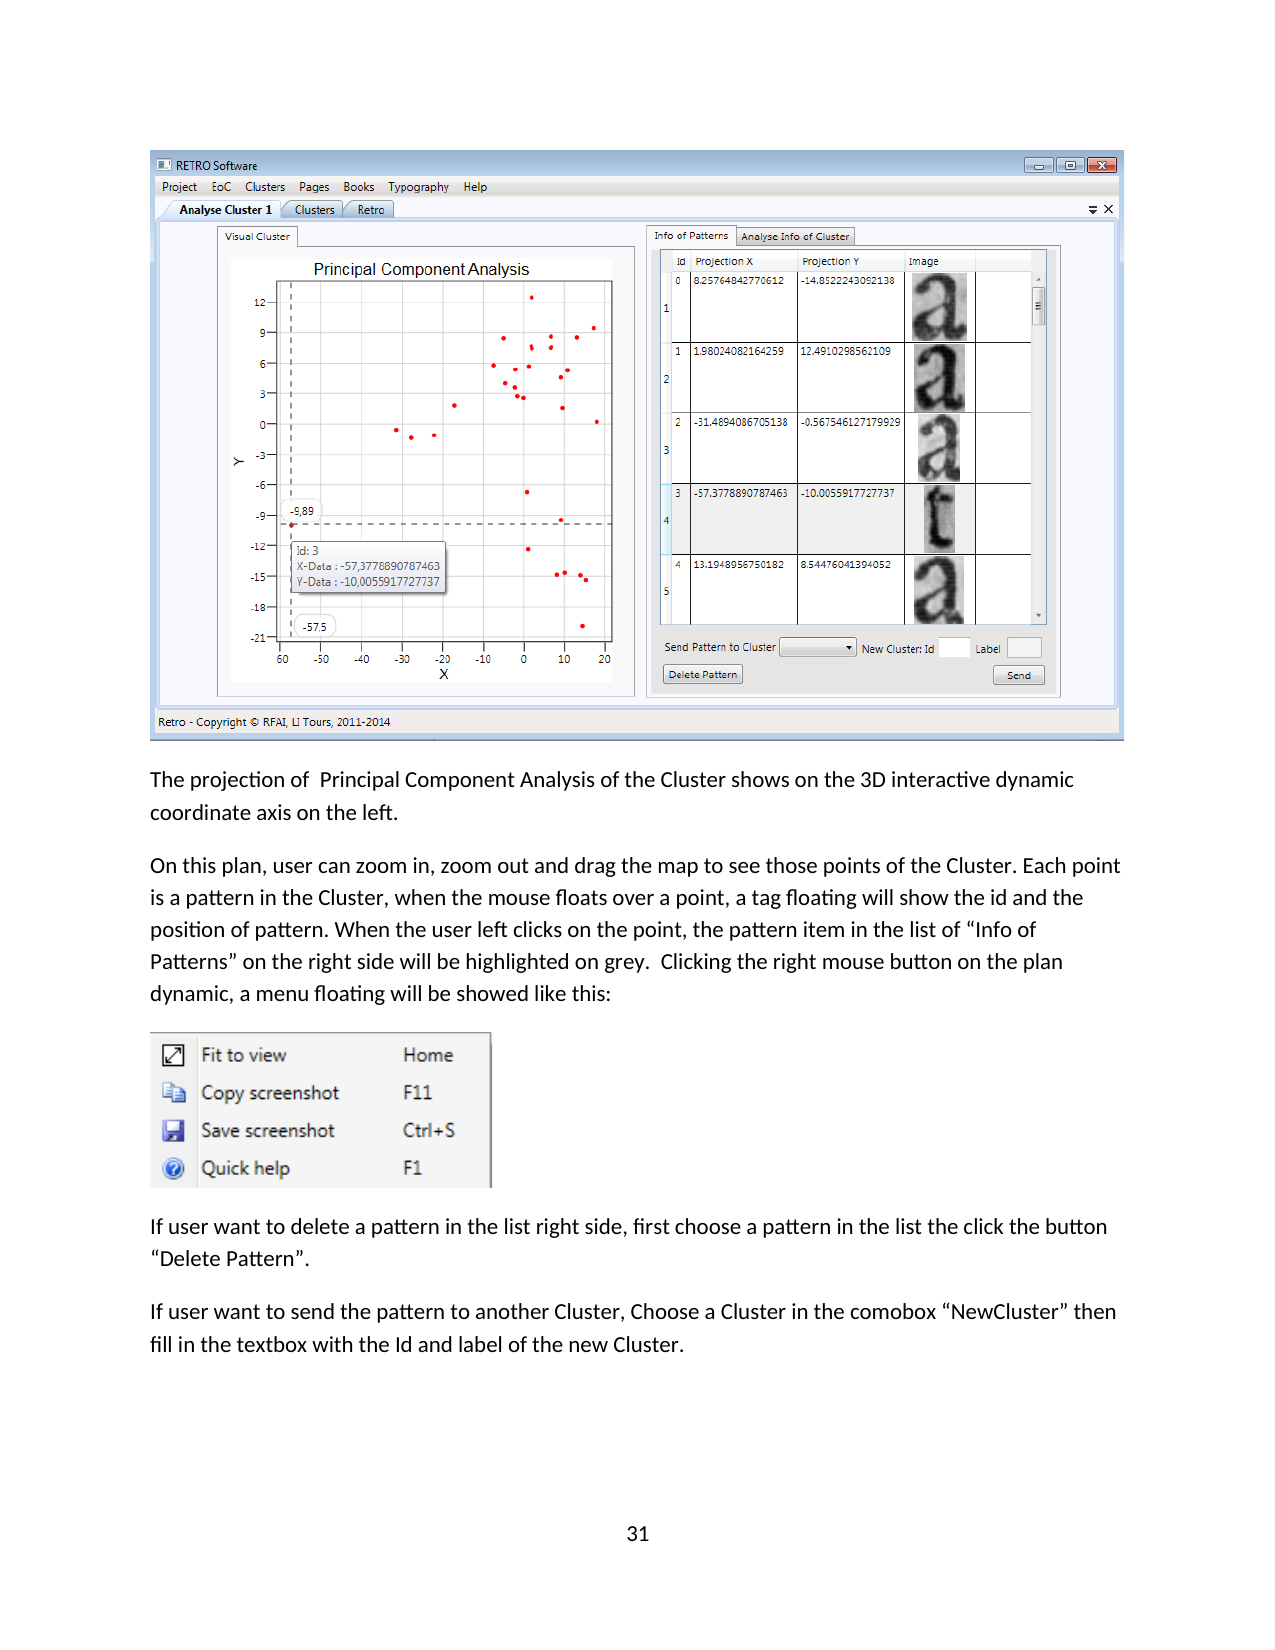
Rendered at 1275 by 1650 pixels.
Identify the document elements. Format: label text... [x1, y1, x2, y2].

text The projection of Principal Component Analysis of the Cluster shows on the 3D interactive dynamic coordinate axis on the left. [150, 766, 1125, 826]
picture [150, 1032, 493, 1188]
text If user want to send the pattern to another Cluster, Choose a Cluster in the comobox “NewCluster” then fill in the textbox with the Id and label of the new Cluster. [150, 1297, 1125, 1358]
text On this plan, user can zoom in, zoom out and drag the map to see those points of the Cluster. Each point is a pattern in the Cluster, when the mouse floats over a point, a tag floating will show the id and the position of pattern. When the user left clicks on the point, the pattern item in the list of “Info of Patterns” on the right side will be highlighted on grey. Clicking the right mouse button on the plan dynamic, a menu floating will be showed like this: [150, 851, 1125, 1008]
text If user want to delete a pattern in the list right side, first choose a pattern in the list the click the button “Delete Pattern”. [150, 1212, 1125, 1272]
picture [150, 150, 1125, 741]
